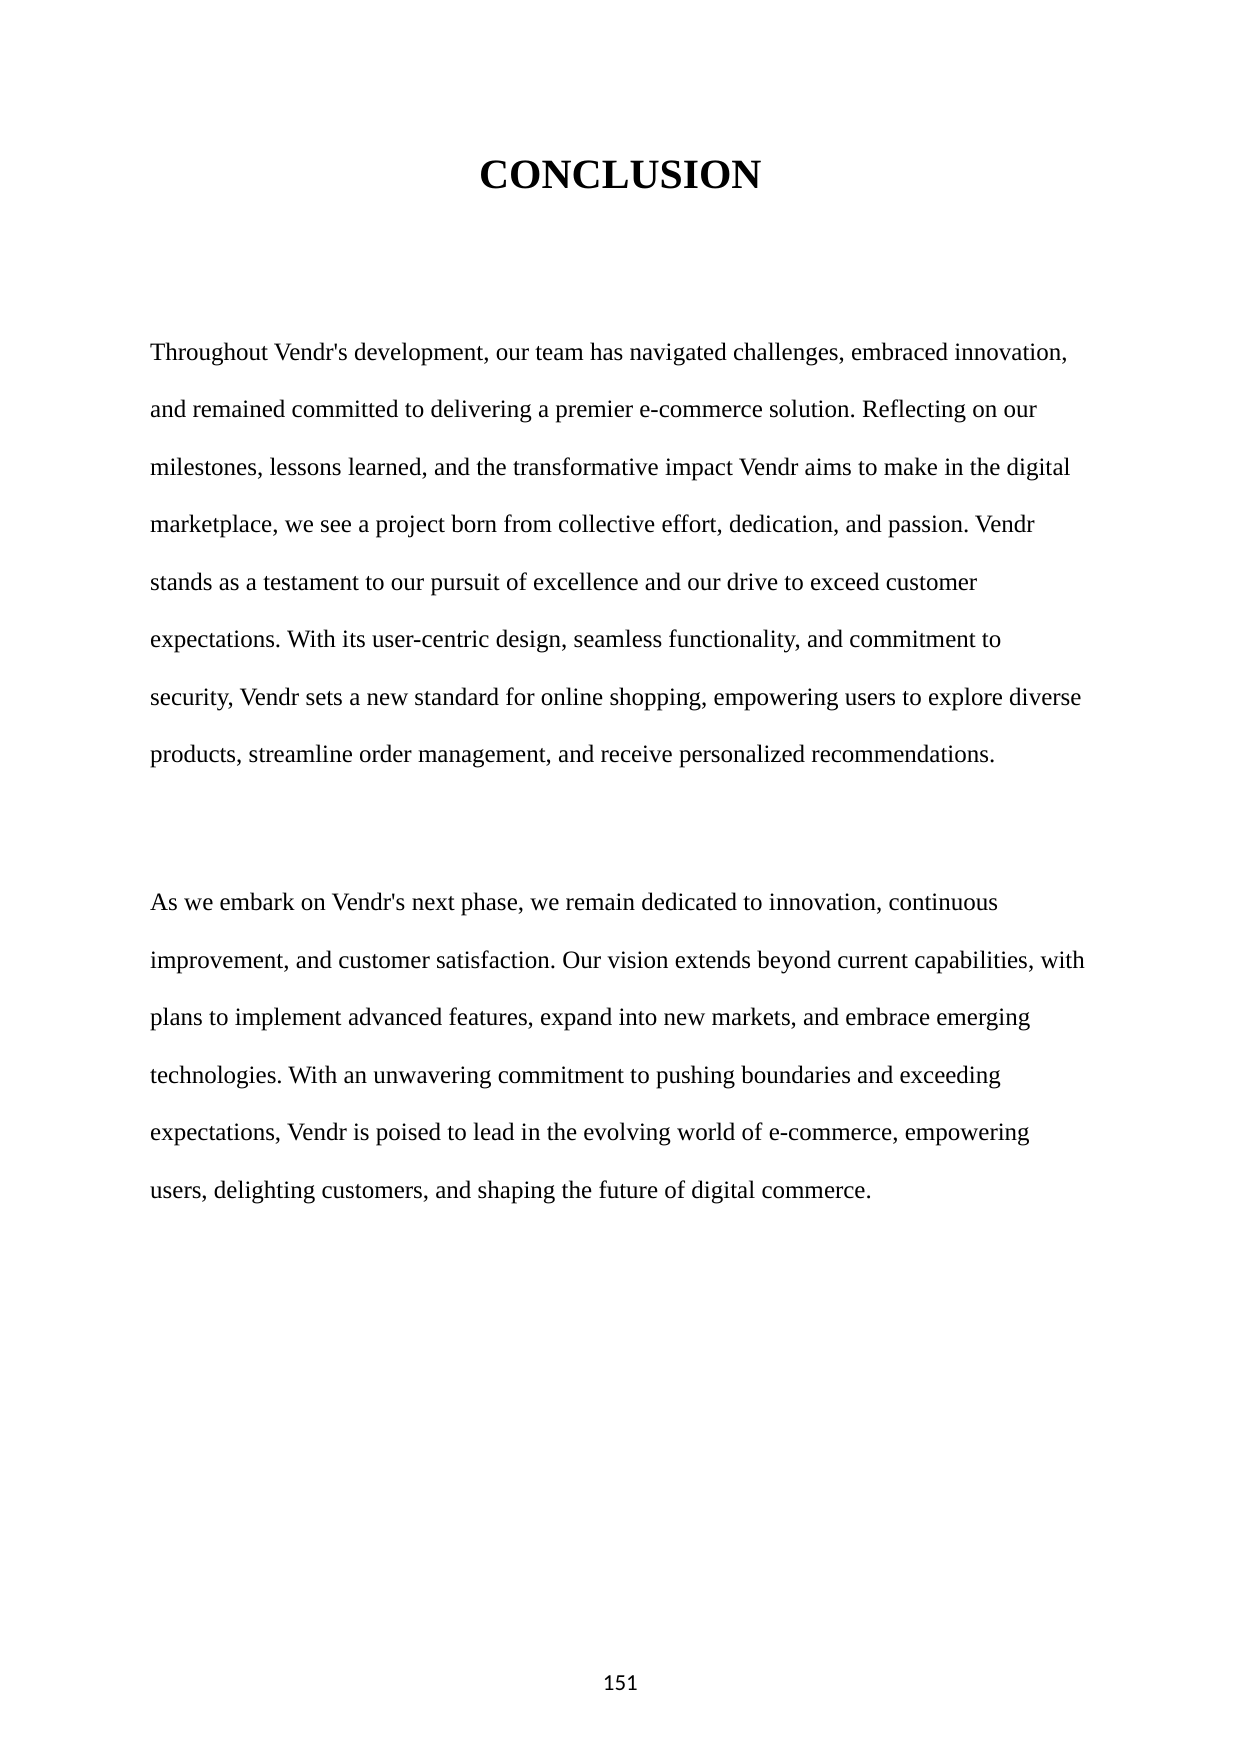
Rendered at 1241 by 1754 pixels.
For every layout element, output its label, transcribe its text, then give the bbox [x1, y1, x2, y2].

text CONCLUSION [150, 150, 1090, 198]
text Throughout Vendr's development, our team has navigated challenges, embraced innovation, and remained committed to delivering a premier e-commerce solution. Reflecting on our milestones, lessons learned, and the transformative impact Vendr aims to make in the digital marketplace, we see a project born from collective effort, dedication, and passion. Vendr stands as a testament to our pursuit of excellence and our drive to exceed customer expectations. With its user-centric design, seamless functionality, and commitment to security, Vendr sets a new standard for online shopping, empowering users to explore diverse products, streamline order management, and receive personalized recommendations. [150, 337, 1090, 768]
text As we embark on Vendr's next phase, we remain dedicated to innovation, continuous improvement, and customer satisfaction. Our vision extends beyond current capabilities, with plans to implement advanced features, expand into new markets, and embrace emerging technologies. With an unwavering commitment to pushing boundaries and exceeding expectations, Vendr is poised to lead in the evolving world of e-commerce, empowering users, delighting customers, and shaping the future of digital commerce. [150, 887, 1090, 1204]
